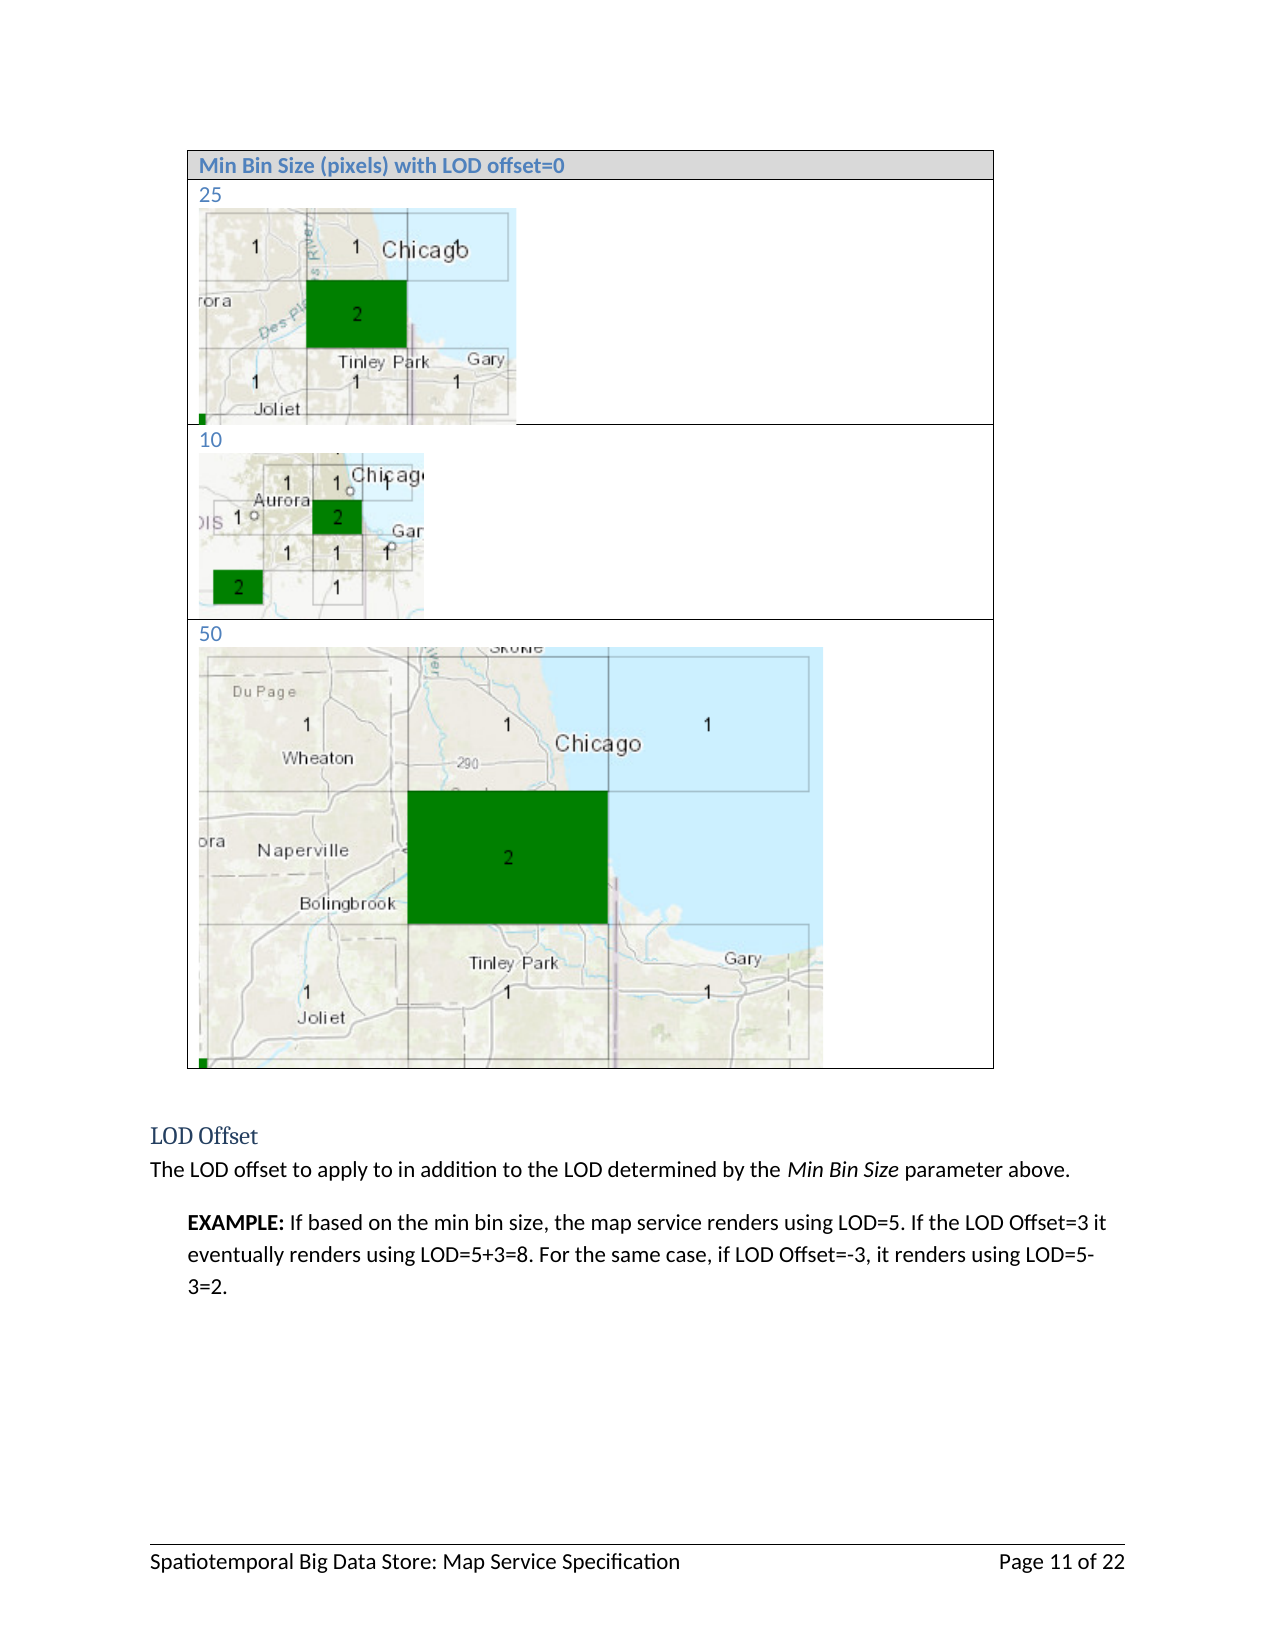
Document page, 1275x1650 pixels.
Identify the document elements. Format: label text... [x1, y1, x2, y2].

table_cell 25 [188, 180, 993, 424]
picture [198, 647, 824, 1068]
table_cell 50 [188, 620, 993, 1068]
picture [198, 453, 424, 619]
subtitle LOD Offset [150, 1122, 1125, 1151]
text The LOD offset to apply to in addition to the LOD determined by the Min Bin Size parameter above. [150, 1155, 1125, 1183]
table_header Min Bin Size (pixels) with LOD offset=0 [188, 151, 993, 179]
picture [198, 208, 517, 425]
table_cell 10 [188, 425, 993, 618]
text EXAMPLE: If based on the min bin size, the map service renders using LOD=5. If the LOD Offset=3 it eventually renders using LOD=5+3=8. For the same case, if LOD Offset=-3, it renders using LOD=5-3=2. [187, 1208, 1125, 1300]
